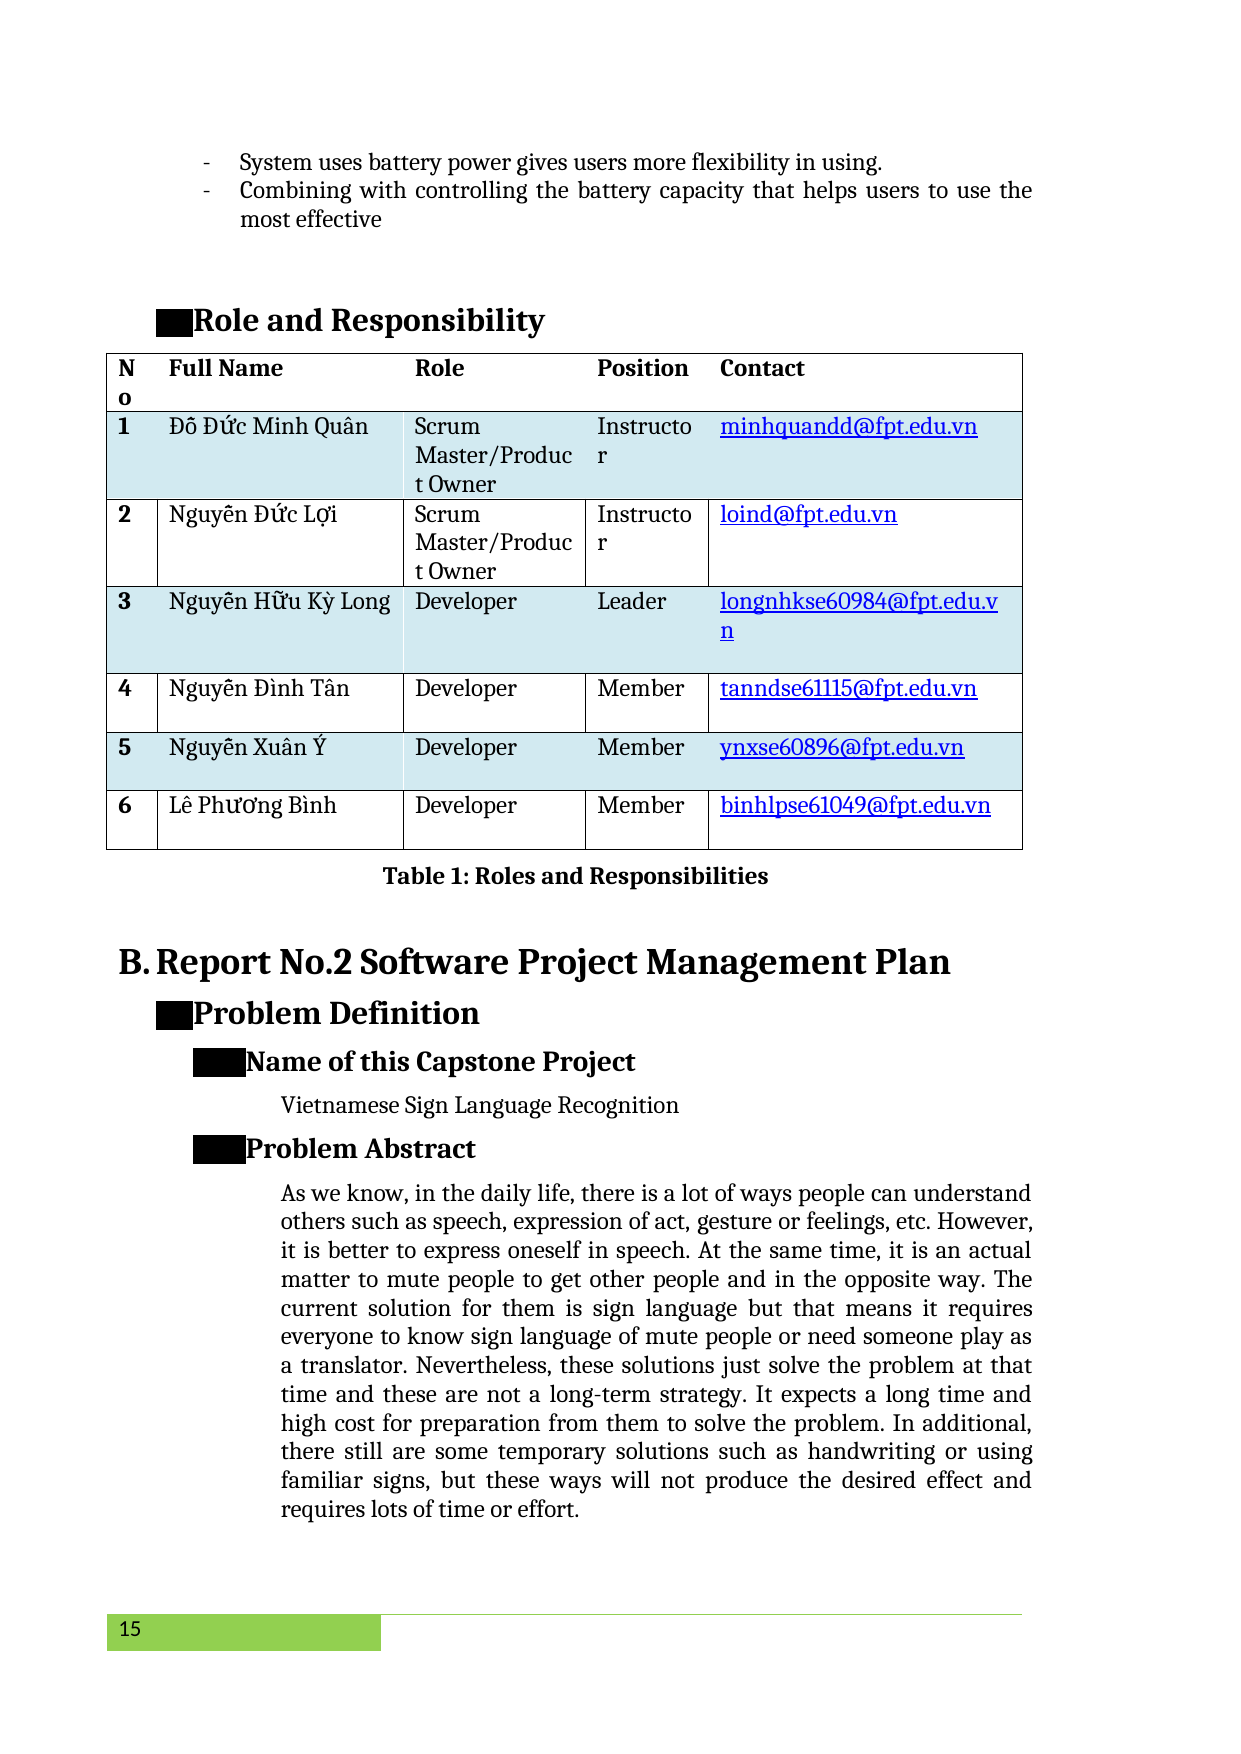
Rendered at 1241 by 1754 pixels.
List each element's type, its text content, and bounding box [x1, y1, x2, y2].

table_cell longnhkse60984@fpt.edu.vn [709, 587, 1022, 673]
table_cell Lê Phương Bình [158, 791, 403, 849]
table_cell binhlpse61049@fpt.edu.vn [709, 791, 1022, 849]
table_cell 5 [107, 733, 157, 790]
table_cell Developer [404, 791, 585, 849]
table_cell loind@fpt.edu.vn [709, 500, 1022, 586]
table_cell Instructor [586, 500, 708, 586]
table_cell tanndse61115@fpt.edu.vn [709, 674, 1022, 732]
subtitle Name of this Capstone Project [193, 1045, 1033, 1079]
table_cell Developer [404, 587, 586, 673]
table_cell 4 [107, 674, 157, 732]
table_cell Member [586, 674, 708, 732]
table_cell Leader [586, 587, 709, 673]
table_cell 2 [107, 500, 157, 586]
table_cell ynxse60896@fpt.edu.vn [709, 733, 1022, 790]
list Combining with controlling the battery capacity that helps users to use the most effective [202, 176, 1033, 234]
table_cell Nguyễn Đức Lợi [158, 500, 403, 586]
table_cell Member [586, 733, 709, 790]
table_cell 1 [107, 412, 157, 498]
subtitle Role and Responsibility [156, 302, 1033, 340]
table_cell Member [586, 791, 708, 849]
table_cell 3 [107, 587, 157, 673]
table_cell Đỗ Đức Minh Quân [157, 412, 403, 498]
table_header Role [404, 354, 586, 411]
subtitle Problem Abstract [193, 1132, 1033, 1166]
table_cell Scrum Master/Product Owner [404, 500, 585, 586]
table_cell minhquandd@fpt.edu.vn [709, 412, 1022, 498]
table_cell Instructor [586, 412, 709, 498]
table_cell Nguyễn Hữu Kỳ Long [157, 587, 403, 673]
subtitle Report No.2 Software Project Management Plan [118, 941, 1033, 984]
table_header Position [586, 354, 709, 411]
table_cell Nguyễn Đình Tân [158, 674, 403, 732]
table_cell Nguyễn Xuân Ý [157, 733, 403, 790]
list System uses battery power gives users more flexibility in using. [202, 148, 1033, 176]
text As we know, in the daily life, there is a lot of ways people can understand others such as speech, expression of act, gesture or feelings, etc. However, it is better to express oneself in speech. At the same time, it is an actual matter to mute people to get other people and in the opposite way. The current solution for them is sign language but that means it requires everyone to know sign language of mute people or need someone play as a translator. Nevertheless, these solutions just solve the problem at that time and these are not a long-term strategy. It expects a long time and high cost for preparation from them to solve the problem. In additional, there still are some temporary solutions such as handwriting or using familiar signs, but these ways will not produce the desired effect and requires lots of time or effort. [281, 1178, 1033, 1523]
table_header Contact [709, 354, 1022, 411]
subtitle Problem Definition [156, 994, 1033, 1033]
table_header No [107, 354, 157, 411]
table_cell Developer [404, 674, 585, 732]
table_cell Scrum Master/Product Owner [404, 412, 586, 498]
table_cell Developer [404, 733, 586, 790]
table_cell 6 [107, 791, 157, 849]
table_header Full Name [157, 354, 403, 411]
text Vietnamese Sign Language Recognition [281, 1091, 1033, 1120]
